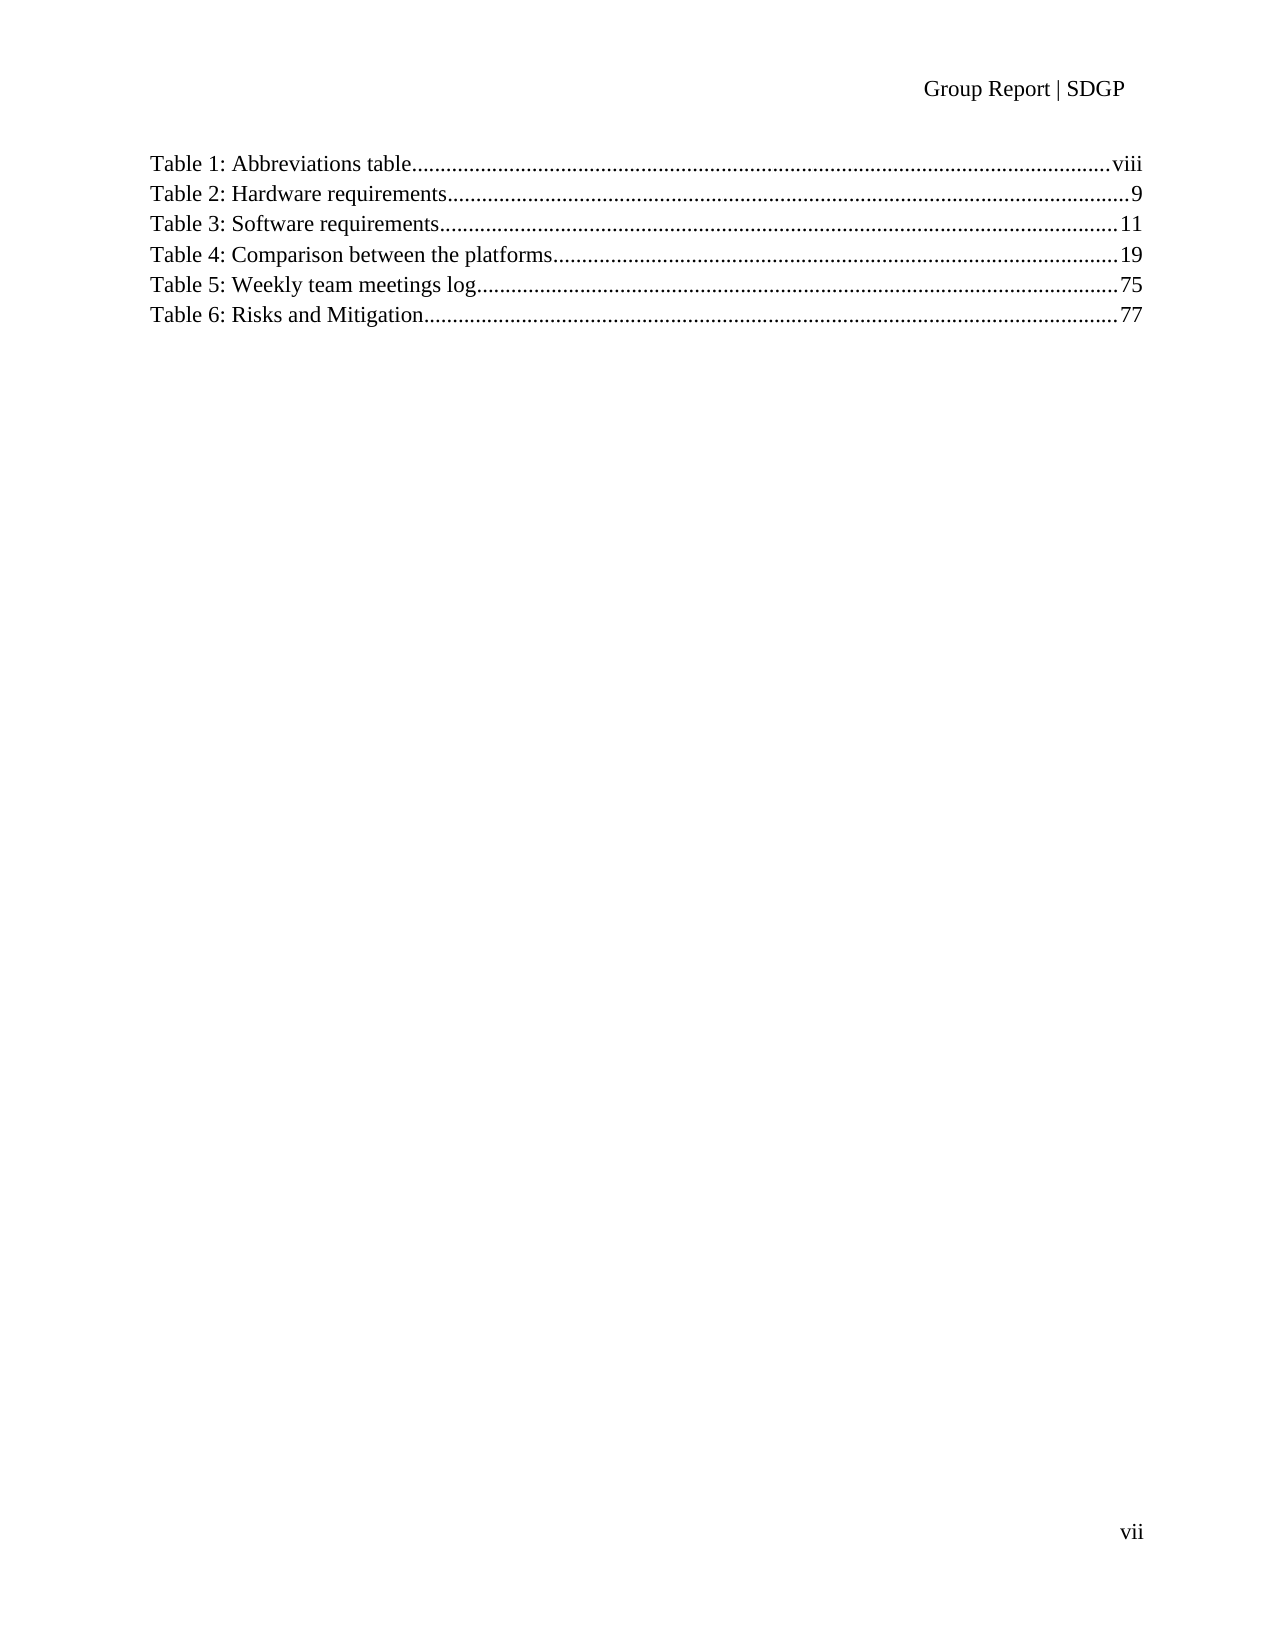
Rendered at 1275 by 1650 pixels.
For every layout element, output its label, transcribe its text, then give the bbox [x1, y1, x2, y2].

text Table 3: Software requirements 11 [150, 210, 1144, 237]
text Table 1: Abbreviations table viii [150, 150, 1144, 176]
text Table 2: Hardware requirements 9 [150, 180, 1144, 207]
text Table 6: Risks and Mitigation 77 [150, 301, 1144, 327]
text Table 4: Comparison between the platforms 19 [150, 241, 1144, 267]
text Table 5: Weekly team meetings log 75 [150, 271, 1144, 297]
